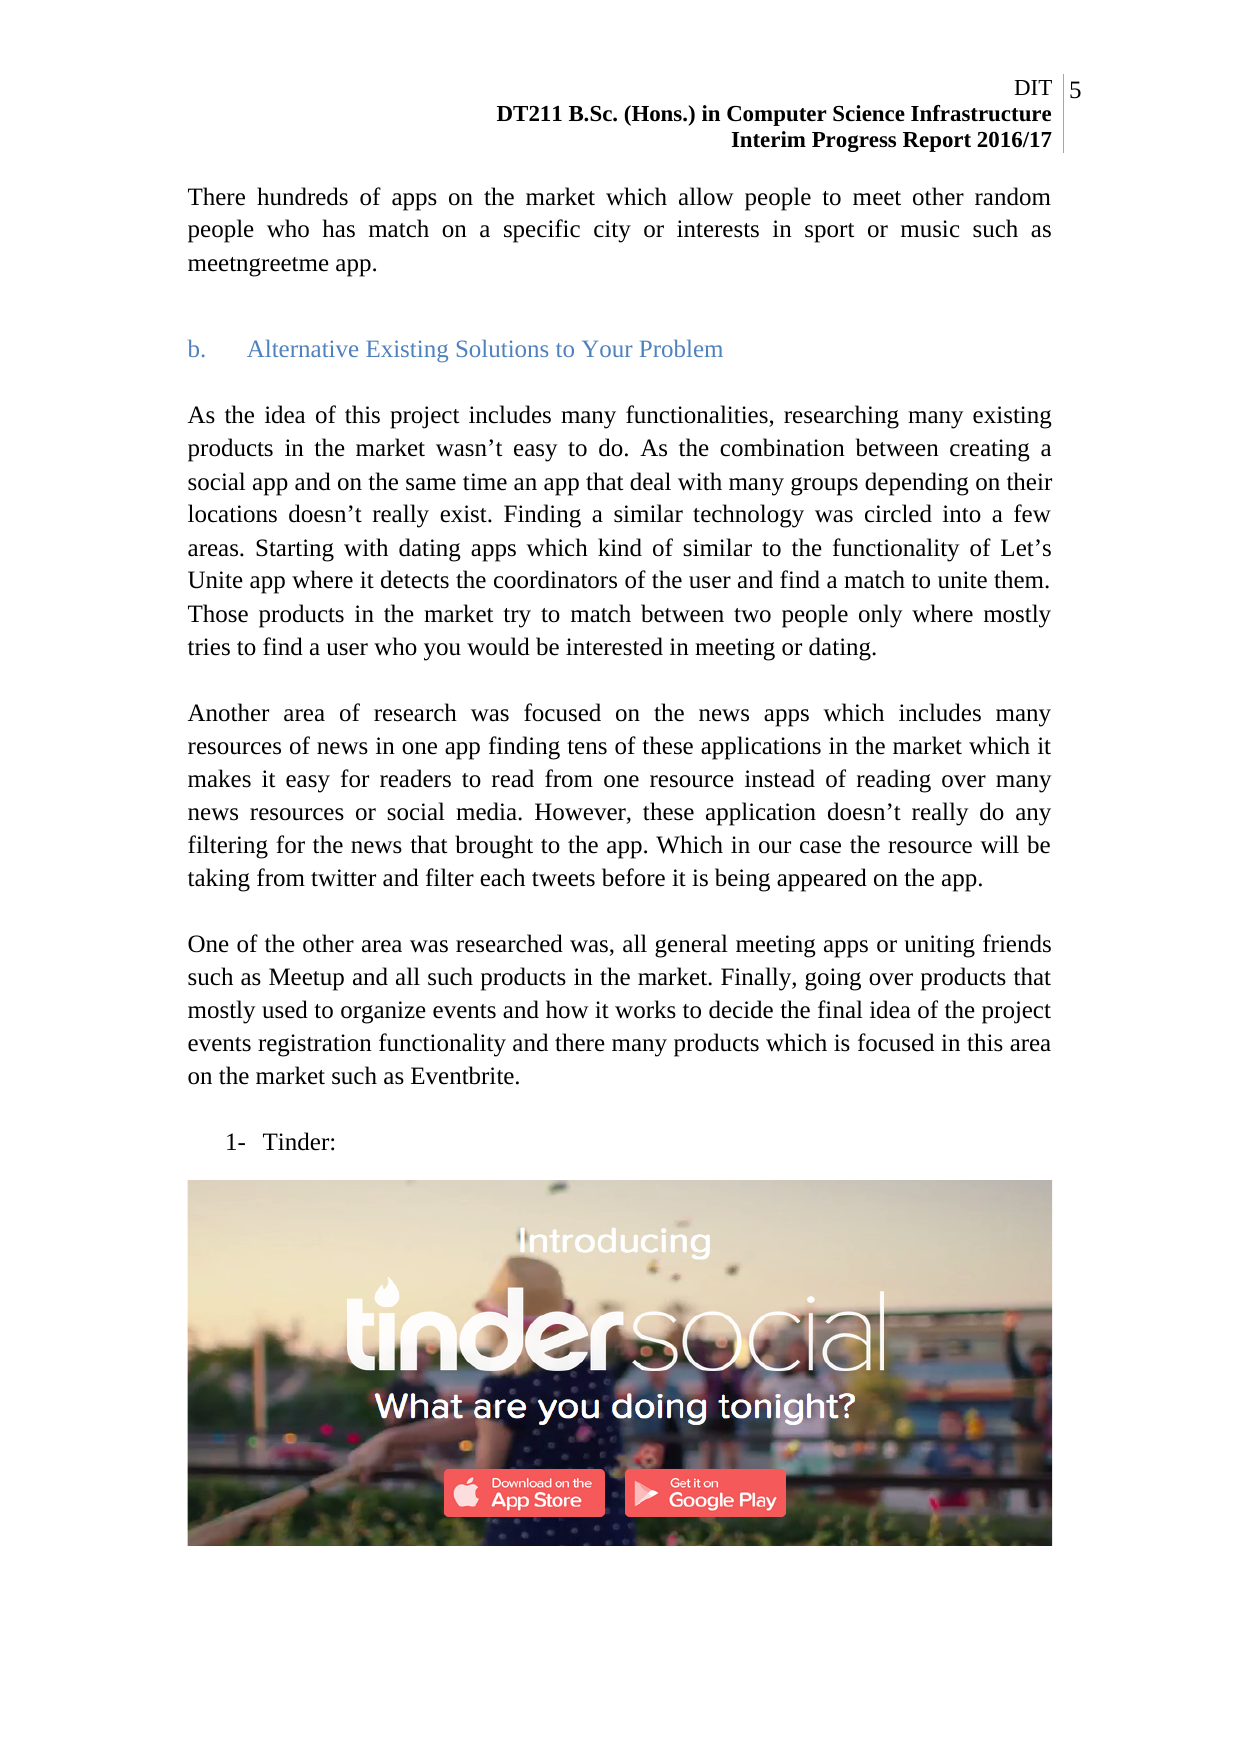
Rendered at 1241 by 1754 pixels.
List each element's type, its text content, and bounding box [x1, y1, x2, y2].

list Tinder: [225, 1127, 1053, 1156]
text Another area of research was focused on the news apps which includes many resources of news in one app finding tens of these applications in the market which it makes it easy for readers to read from one resource instead of reading over many news resources or social media. However, these application doesn’t really do any filtering for the news that brought to the app. Which in our case the resource will be taking from twitter and filter each tweets before it is being appeared on the app. [187, 698, 1053, 892]
picture [187, 1180, 1053, 1546]
subtitle Alternative Existing Solutions to Your Problem [187, 334, 1053, 363]
text There hundreds of apps on the market which allow people to meet other random people who has match on a specific city or interests in sport or music such as meetngreetme app. [187, 182, 1053, 276]
text As the idea of this project includes many functionalities, researching many existing products in the market wasn’t easy to do. As the combination between creating a social app and on the same time an app that deal with many groups depending on their locations doesn’t really exist. Finding a similar technology was circled into a few areas. Starting with dating apps which kind of similar to the functionality of Let’s Unite app where it detects the coordinators of the user and find a match to unite them. Those products in the market try to match between two people only where mostly tries to find a user who you would be interested in meeting or dating. [187, 401, 1053, 660]
text One of the other area was researched was, all general meeting apps or uniting friends such as Meetup and all such products in the market. Finally, going over products that mostly used to organize events and how it works to decide the final idea of the project events registration functionality and there many products which is focused in this area on the market such as Eventbrite. [187, 929, 1053, 1090]
